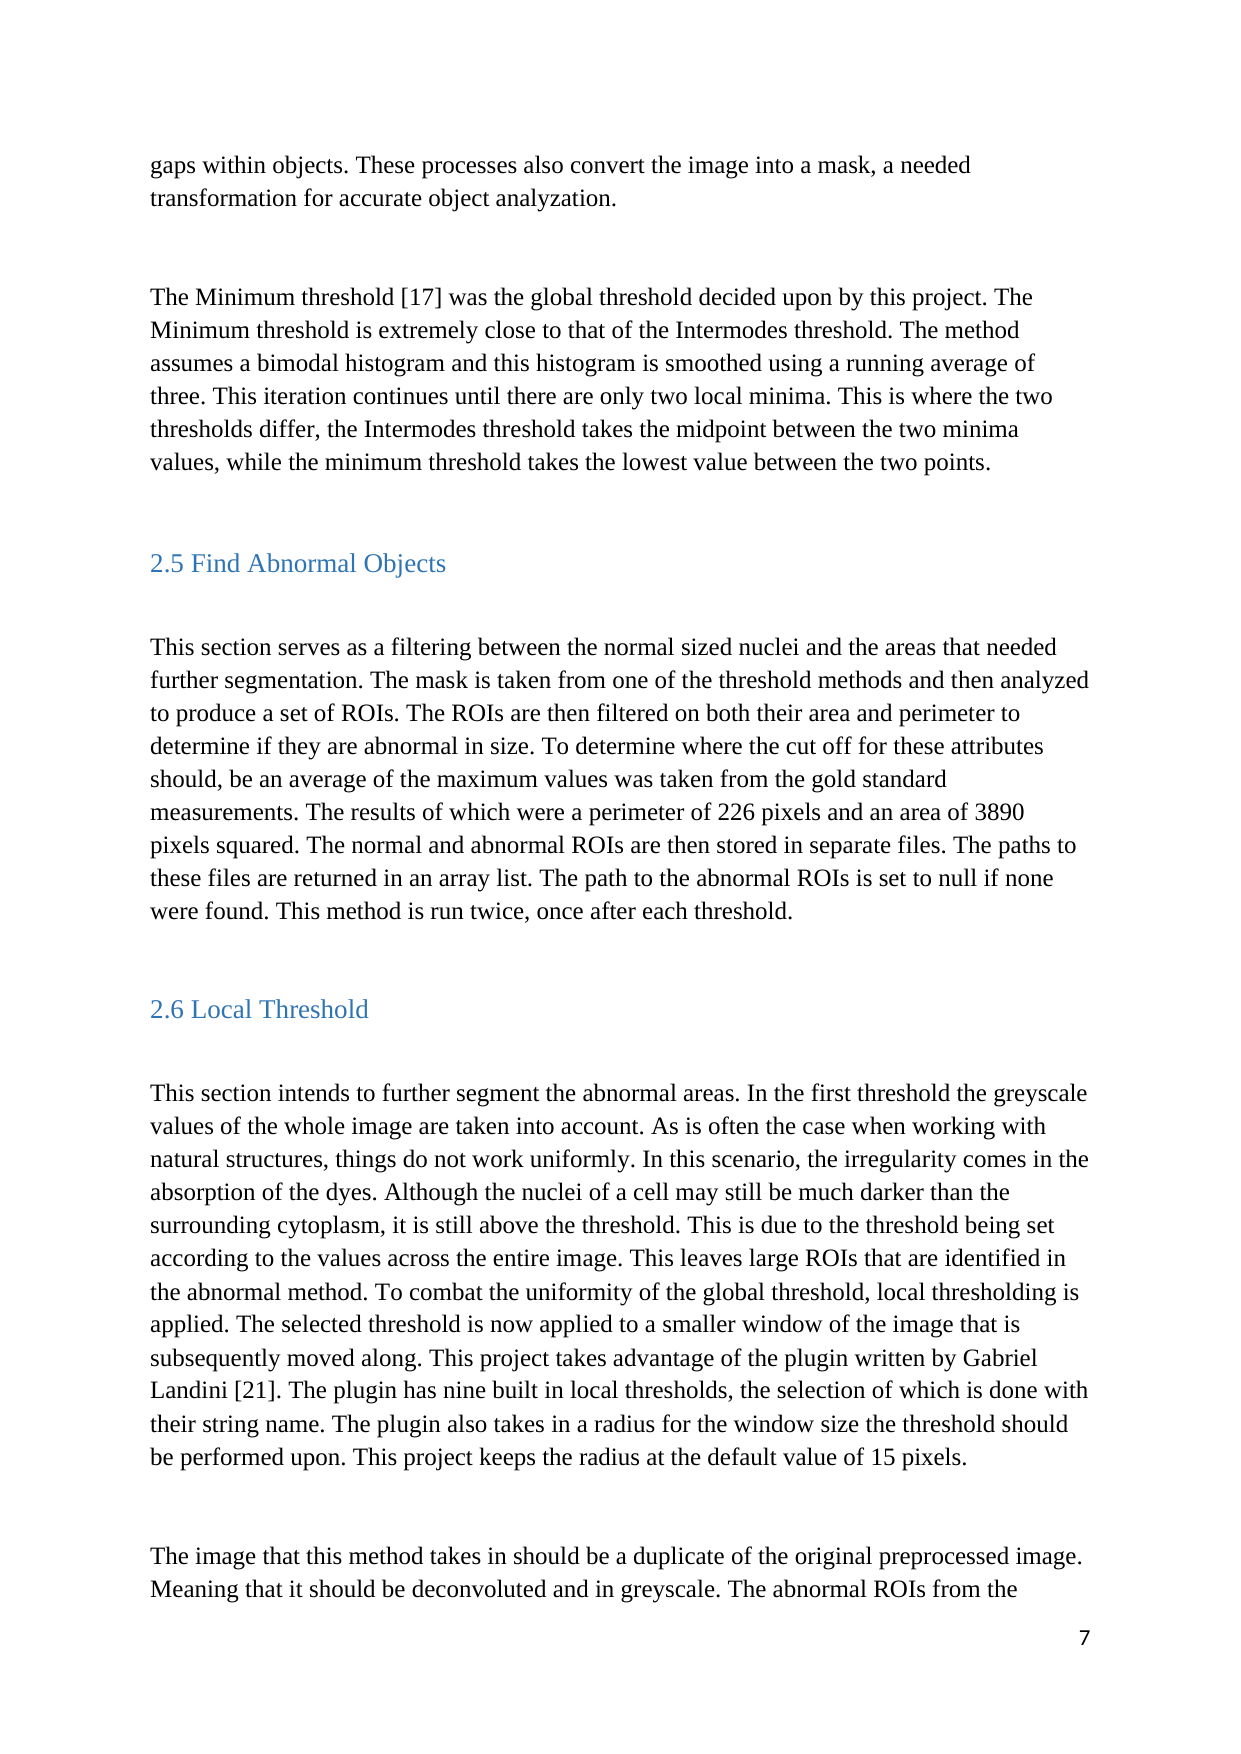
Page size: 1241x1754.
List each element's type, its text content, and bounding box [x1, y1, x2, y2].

text This section serves as a filtering between the normal sized nuclei and the areas that needed further segmentation. The mask is taken from one of the threshold methods and then analyzed to produce a set of ROIs. The ROIs are then filtered on both their area and perimeter to determine if they are abnormal in size. To determine where the cut off for these attributes should, be an average of the maximum values was taken from the gold standard measurements. The results of which were a perimeter of 226 pixels and an area of 3890 pixels squared. The normal and abnormal ROIs are then stored in separate files. The paths to these files are returned in an array list. The path to the abnormal ROIs is set to null if none were found. This method is run twice, once after each threshold. [150, 632, 1090, 925]
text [150, 1541, 1090, 1603]
subtitle 2.5 Find Abnormal Objects [150, 547, 1090, 578]
text The Minimum threshold [17] was the global threshold decided upon by this project. The Minimum threshold is extremely close to that of the Intermodes threshold. The method assumes a bimodal histogram and this histogram is smoothed using a running average of three. This iteration continues until there are only two local minima. This is where the two thresholds differ, the Intermodes threshold takes the midpoint between the two minima values, while the minimum threshold takes the lowest value between the two points. [150, 282, 1090, 476]
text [150, 150, 1090, 212]
text This section intends to further segment the abnormal areas. In the first threshold the greyscale values of the whole image are taken into account. As is often the case when working with natural structures, things do not work uniformly. In this scenario, the irregularity comes in the absorption of the dyes. Although the nuclei of a cell may still be much darker than the surrounding cytoplasm, it is still above the threshold. This is due to the threshold being set according to the values across the entire image. This leaves large ROIs that are identified in the abnormal method. To combat the uniformity of the global threshold, local thresholding is applied. The selected threshold is now applied to a smaller window of the image that is subsequently moved along. This project takes advantage of the plugin written by Gabriel Landini [21]. The plugin has nine built in local thresholds, the selection of which is done with their string name. The plugin also takes in a radius for the window size the threshold should be performed upon. This project keeps the radius at the default value of 15 pixels. [150, 1078, 1090, 1470]
subtitle 2.6 Local Threshold [150, 993, 1090, 1024]
